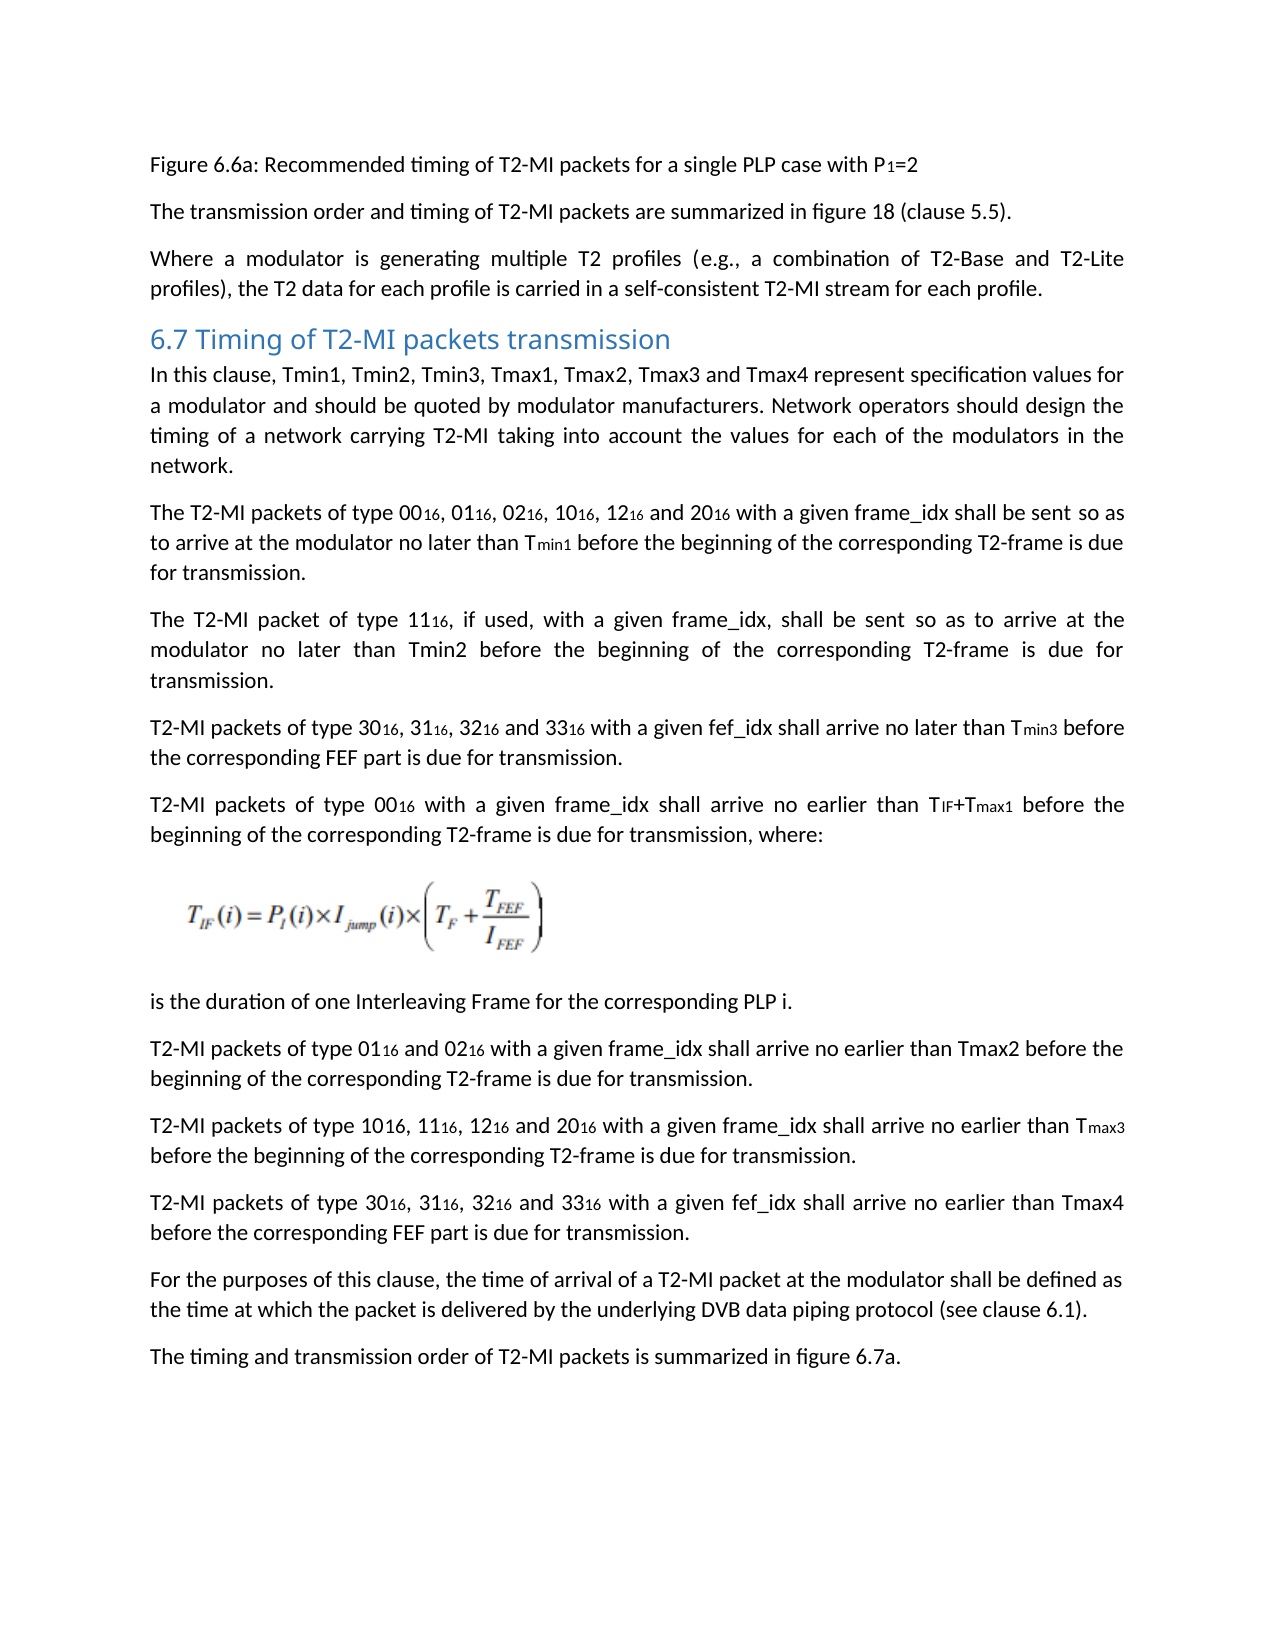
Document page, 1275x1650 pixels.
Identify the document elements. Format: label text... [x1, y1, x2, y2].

text The transmission order and timing of T2-MI packets are summarized in figure 18 (clause 5.5). [150, 197, 1125, 225]
text T2-MI packets of type 0016 with a given frame_idx shall arrive no earlier than TIF+Tmax1 before the beginning of the corresponding T2-frame is due for transmission, where: [150, 790, 1125, 848]
text The T2-MI packets of type 0016, 0116, 0216, 1016, 1216 and 2016 with a given frame_idx shall be sent so as to arrive at the modulator no later than Tmin1 before the beginning of the corresponding T2-frame is due for transmission. [150, 498, 1125, 587]
text The timing and transmission order of T2-MI packets is summarized in figure 6.7a. [150, 1342, 1125, 1371]
subtitle 6.7 Timing of T2-MI packets transmission [150, 321, 1125, 358]
text In this clause, Tmin1, Tmin2, Tmin3, Tmax1, Tmax2, Tmax3 and Tmax4 represent specification values for a modulator and should be quoted by modulator manufacturers. Network operators should design the timing of a network carrying T2-MI taking into account the values for each of the modulators in the network. [150, 361, 1125, 479]
text T2-MI packets of type 3016, 3116, 3216 and 3316 with a given fef_idx shall arrive no earlier than Tmax4 before the corresponding FEF part is due for transmission. [150, 1188, 1125, 1247]
text For the purposes of this clause, the time of arrival of a T2-MI packet at the modulator shall be defined as the time at which the packet is delivered by the underlying DVB data piping protocol (see clause 6.1). [150, 1265, 1125, 1324]
text T2-MI packets of type 3016, 3116, 3216 and 3316 with a given fef_idx shall arrive no later than Tmin3 before the corresponding FEF part is due for transmission. [150, 713, 1125, 771]
text is the duration of one Interleaving Frame for the corresponding PLP i. [150, 987, 1125, 1015]
text Where a modulator is generating multiple T2 profiles (e.g., a combination of T2-Base and T2-Lite profiles), the T2 data for each profile is carried in a self-consistent T2-MI stream for each profile. [150, 244, 1125, 302]
text Figure 6.6a: Recommended timing of T2-MI packets for a single PLP case with P1=2 [150, 150, 1125, 178]
text T2-MI packets of type 0116 and 0216 with a given frame_idx shall arrive no earlier than Tmax2 before the beginning of the corresponding T2-frame is due for transmission. [150, 1034, 1125, 1092]
text T2-MI packets of type 1016, 1116, 1216 and 2016 with a given frame_idx shall arrive no earlier than Tmax3 before the beginning of the corresponding T2-frame is due for transmission. [150, 1111, 1125, 1169]
text The T2-MI packet of type 1116, if used, with a given frame_idx, shall be sent so as to arrive at the modulator no later than Tmin2 before the beginning of the corresponding T2-frame is due for transmission. [150, 605, 1125, 694]
